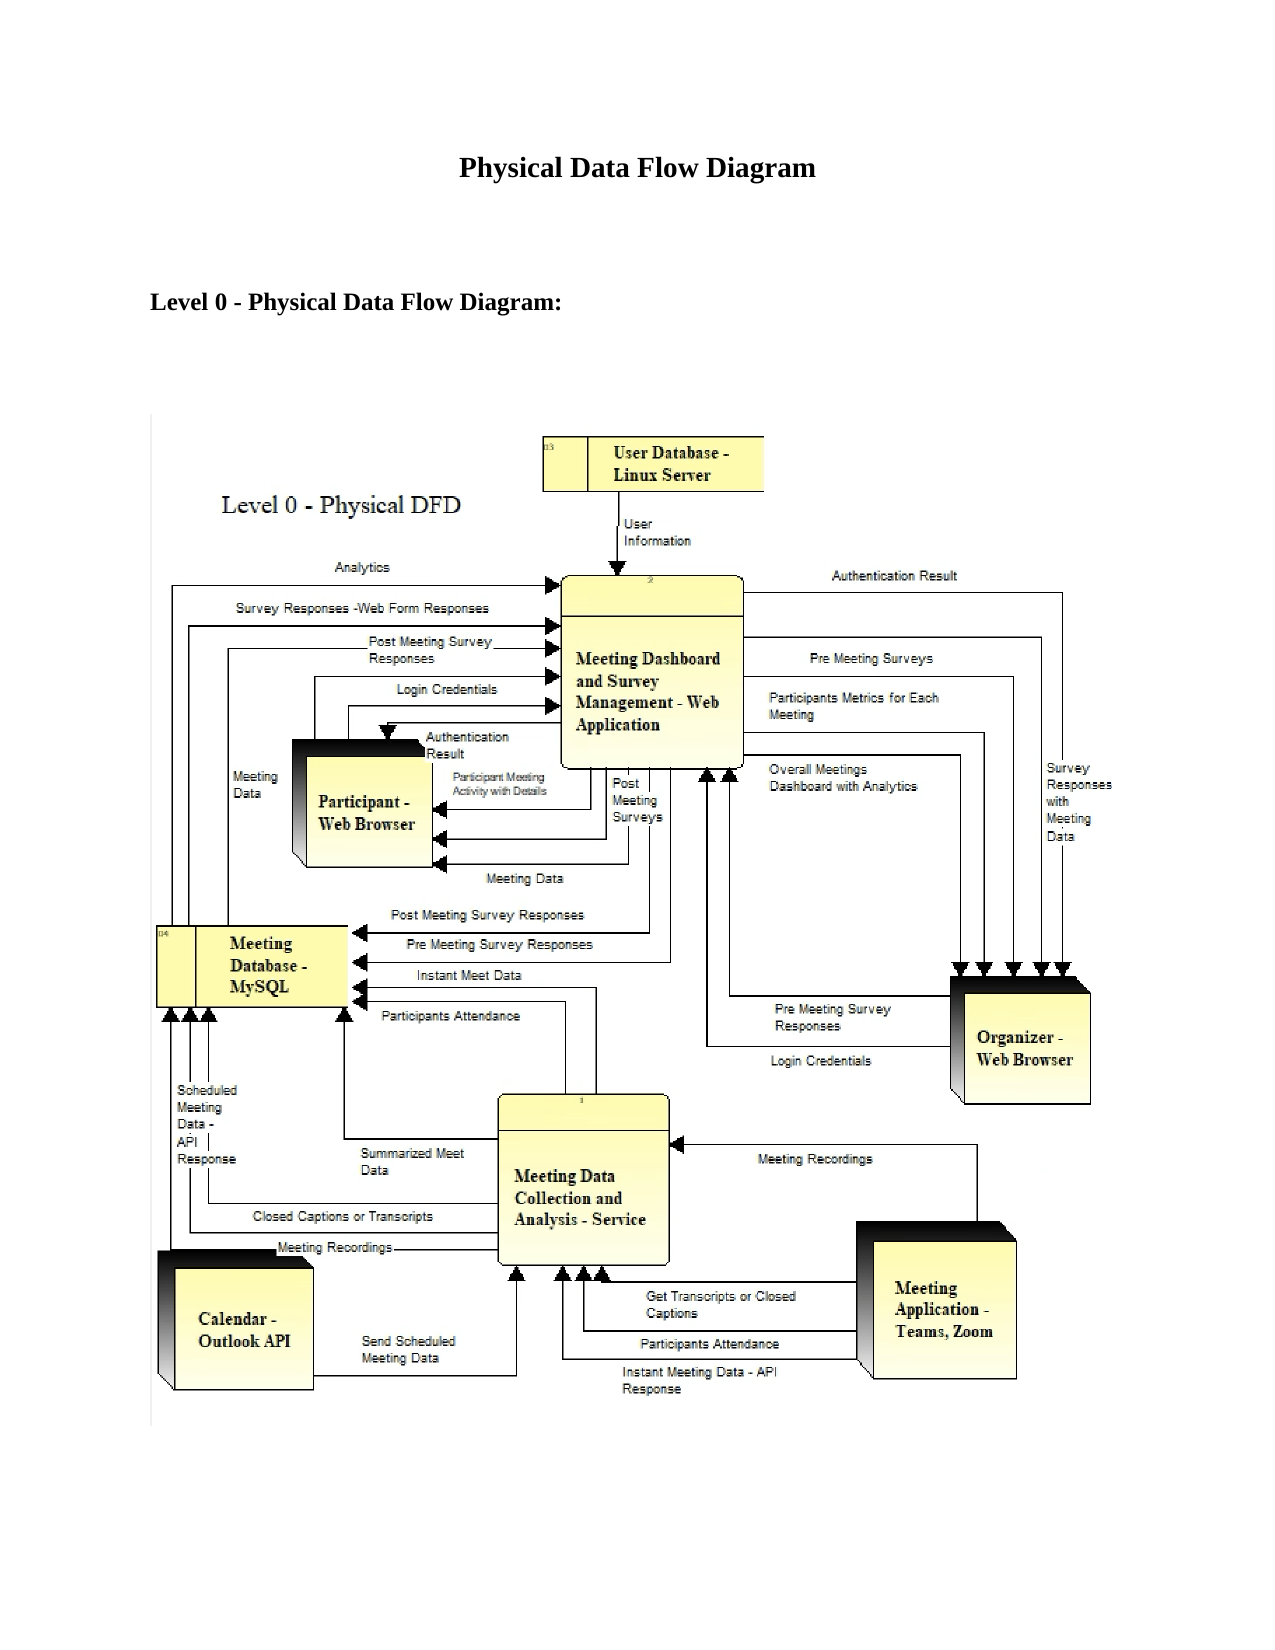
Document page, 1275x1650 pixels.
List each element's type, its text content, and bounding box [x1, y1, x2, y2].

picture [150, 414, 1114, 1426]
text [150, 287, 1125, 1469]
text Physical Data Flow Diagram [150, 150, 1125, 183]
